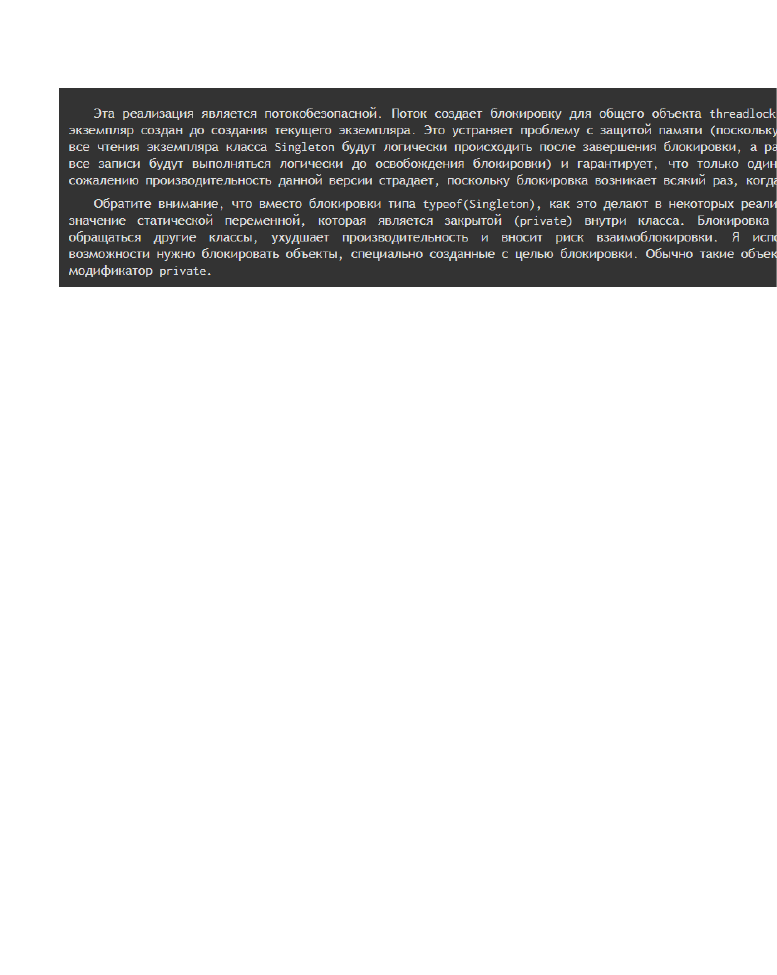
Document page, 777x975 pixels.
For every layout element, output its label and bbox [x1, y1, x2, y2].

picture [59, 88, 777, 287]
